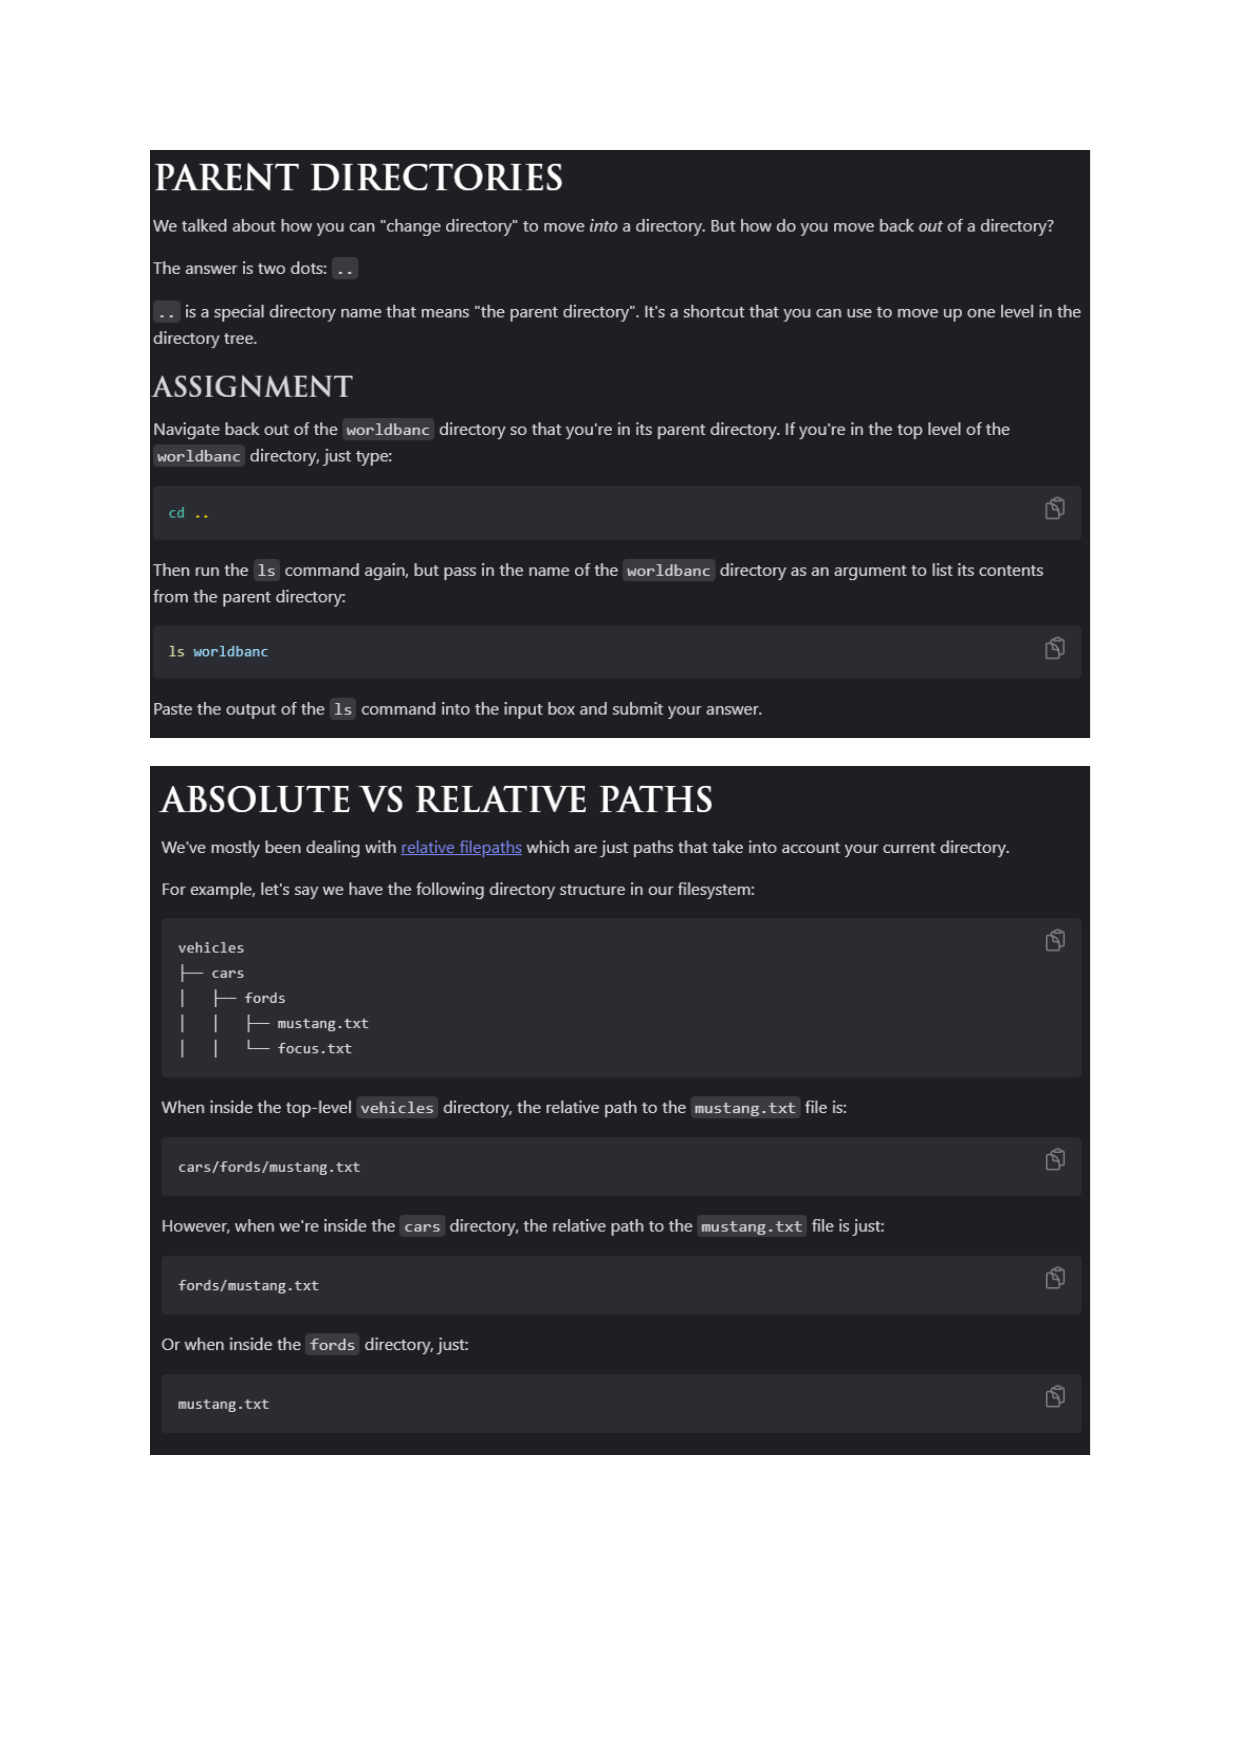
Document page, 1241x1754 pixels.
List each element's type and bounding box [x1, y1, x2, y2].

picture [150, 150, 1091, 738]
picture [150, 766, 1091, 1455]
